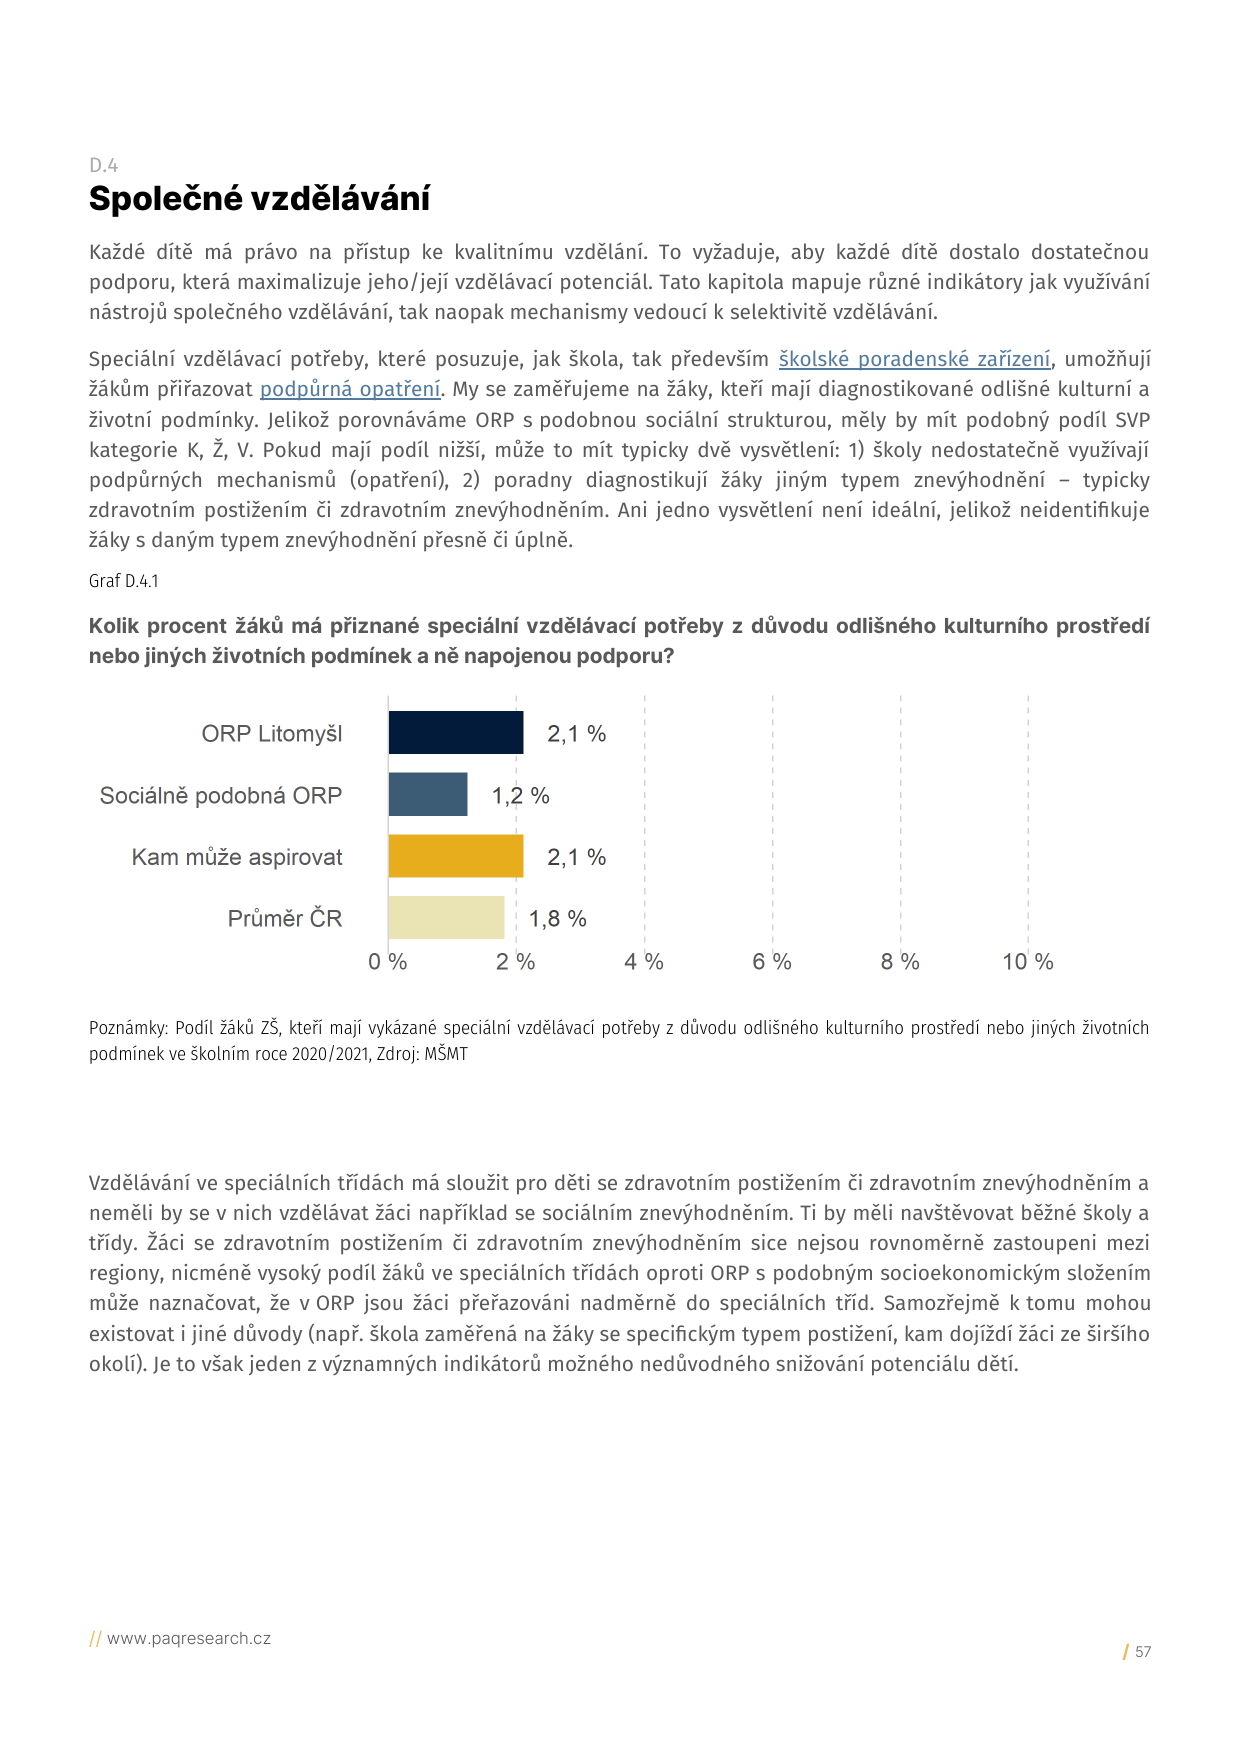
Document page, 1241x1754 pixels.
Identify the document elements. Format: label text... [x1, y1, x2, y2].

text Graf D.4.1 [89, 570, 1152, 593]
text D.4 [89, 148, 1152, 178]
text Kolik procent žáků má přiznané speciální vzdělávací potřeby z důvodu odlišného kulturního prostředí nebo jiných životních podmínek a ně napojenou podporu? [89, 608, 1152, 669]
text Každé dítě má právo na přístup ke kvalitnímu vzdělání. To vyžaduje, aby každé dítě dostalo dostatečnou podporu, která maximalizuje jeho/její vzdělávací potenciál. Tato kapitola mapuje různé indikátory jak využívání nástrojů společného vzdělávání, tak naopak mechanismy vedoucí k selektivitě vzdělávání. [89, 235, 1152, 325]
picture [88, 668, 1139, 1001]
text Poznámky: Podíl žáků ZŠ, kteří mají vykázané speciální vzdělávací potřeby z důvodu odlišného kulturního prostředí nebo jiných životních podmínek ve školním roce 2020/2021, Zdroj: MŠMT [89, 1017, 1152, 1065]
subtitle Společné vzdělávání [89, 178, 1152, 218]
text Speciální vzdělávací potřeby, které posuzuje, jak škola, tak především školské poradenské zařízení, umožňují žákům přiřazovat podpůrná opatření. My se zaměřujeme na žáky, kteří mají diagnostikované odlišné kulturní a životní podmínky. Jelikož porovnáváme ORP s podobnou sociální strukturou, měly by mít podobný podíl SVP kategorie K, Ž, V. Pokud mají podíl nižší, může to mít typicky dvě vysvětlení: 1) školy nedostatečně využívají podpůrných mechanismů (opatření), 2) poradny diagnostikují žáky jiným typem znevýhodnění – typicky zdravotním postižením či zdravotním znevýhodněním. Ani jedno vysvětlení není ideální, jelikož neidentifikuje žáky s daným typem znevýhodnění přesně či úplně. [89, 342, 1152, 553]
text Vzdělávání ve speciálních třídách má sloužit pro děti se zdravotním postižením či zdravotním znevýhodněním a neměli by se v nich vzdělávat žáci například se sociálním znevýhodněním. Ti by měli navštěvovat běžné školy a třídy. Žáci se zdravotním postižením či zdravotním znevýhodněním sice nejsou rovnoměrně zastoupeni mezi regiony, nicméně vysoký podíl žáků ve speciálních třídách oproti ORP s podobným socioekonomickým složením může naznačovat, že v ORP jsou žáci přeřazováni nadměrně do speciálních tříd. Samozřejmě k tomu mohou existovat i jiné důvody (např. škola zaměřená na žáky se specifickým typem postižení, kam dojíždí žáci ze širšího okolí). Je to však jeden z významných indikátorů možného nedůvodného snižování potenciálu dětí. [89, 1165, 1152, 1377]
